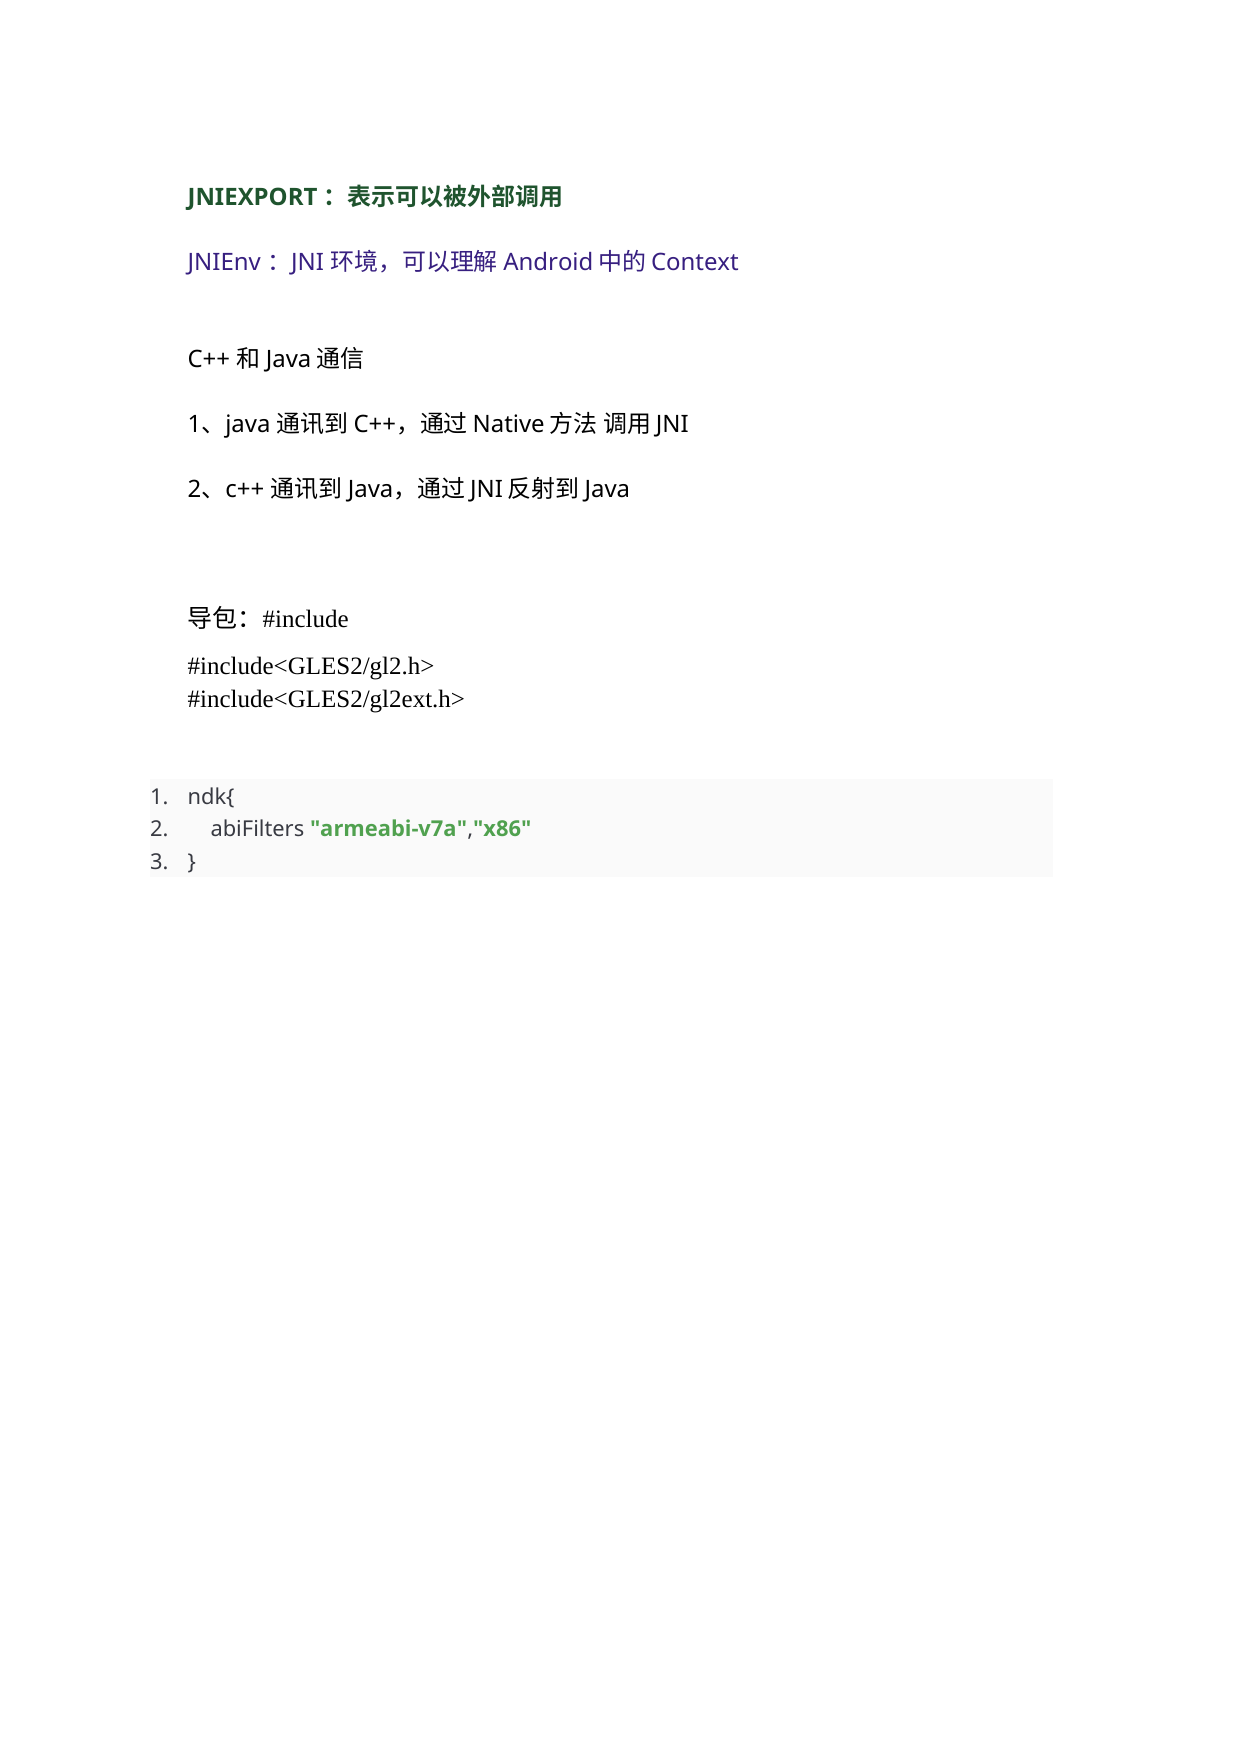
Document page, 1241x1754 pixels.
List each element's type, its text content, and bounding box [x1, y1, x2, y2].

text 导包：#include [187, 584, 1053, 649]
list } [150, 844, 1053, 877]
text JNIEnv ：JNI 环境，可以理解 Android中的Context [187, 227, 1053, 292]
text JNIEXPORT ：表示可以被外部调用 [187, 162, 1053, 227]
text #include<GLES2/gl2ext.h> [187, 682, 1053, 714]
text C++ 和 Java通信 [187, 324, 1053, 389]
text 1、java 通讯到C++，通过Native方法 调用JNI [187, 389, 1053, 454]
list abiFilters "armeabi-v7a","x86" [150, 812, 1053, 844]
list ndk{ [150, 779, 1053, 812]
text 2、c++ 通讯到 Java，通过JNI反射到Java [187, 454, 1053, 519]
text #include<GLES2/gl2.h> [187, 649, 1053, 682]
